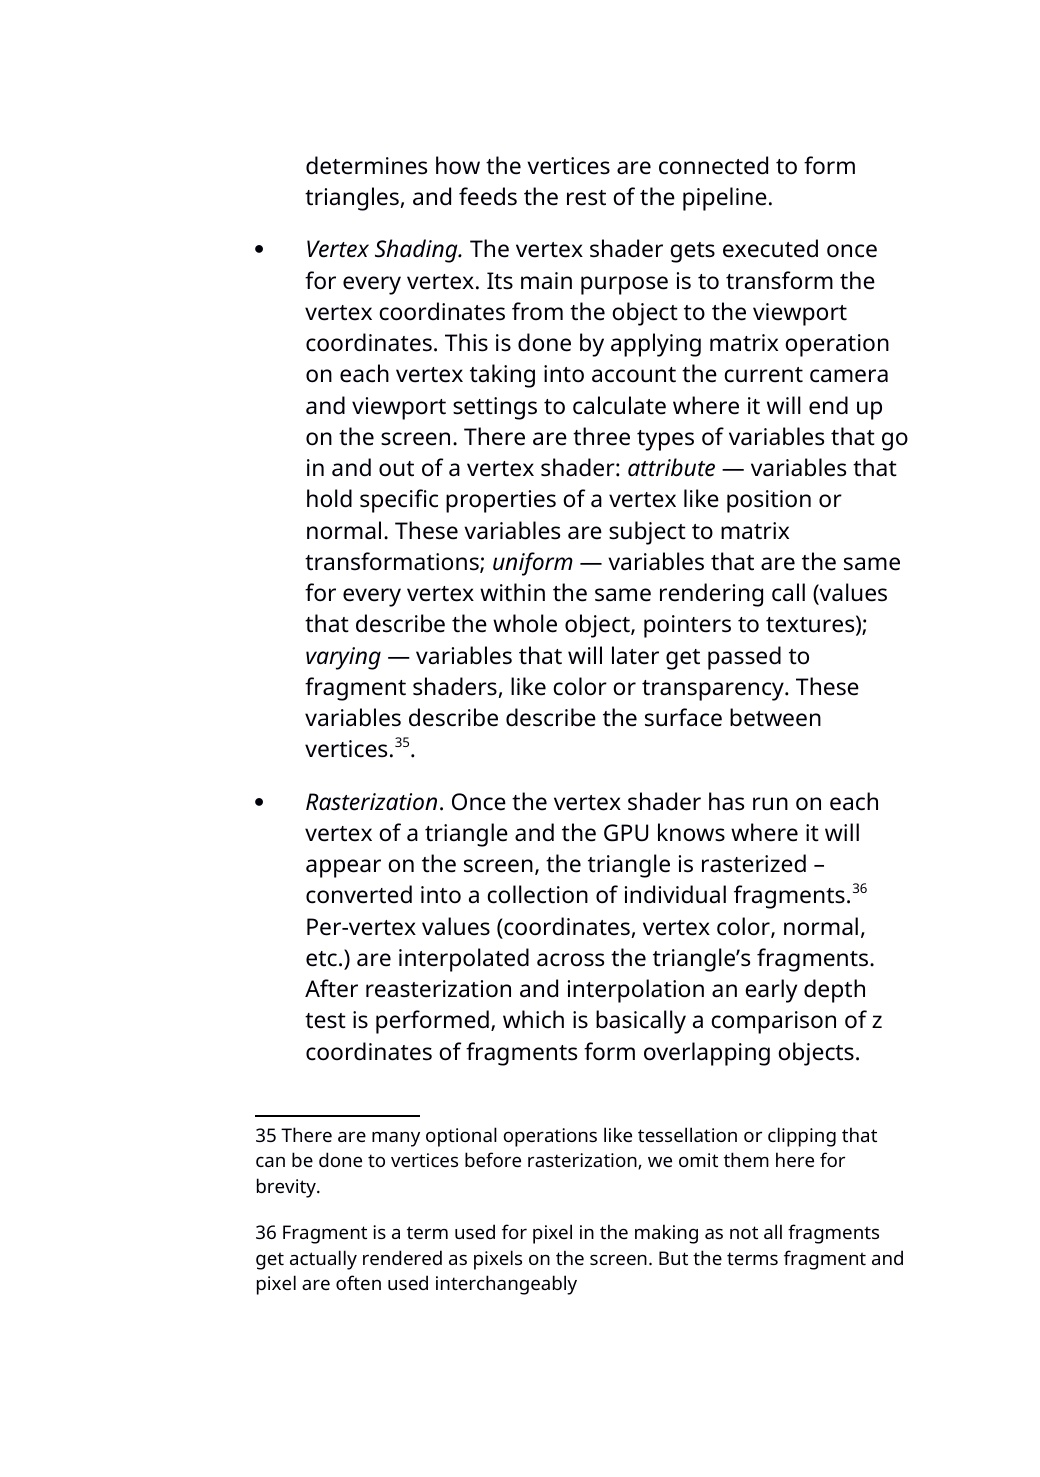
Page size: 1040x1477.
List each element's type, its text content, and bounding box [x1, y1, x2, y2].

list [255, 150, 910, 212]
list Vertex Shading. The vertex shader gets executed once for every vertex. Its main purpose is to transform the vertex coordinates from the object to the viewport coordinates. This is done by applying matrix operation on each vertex taking into account the current camera and viewport settings to calculate where it will end up on the screen. There are three types of variables that go in and out of a vertex shader: attribute — variables that hold specific properties of a vertex like position or normal. These variables are subject to matrix transformations; uniform — variables that are the same for every vertex within the same rendering call (values that describe the whole object, pointers to textures); varying — variables that will later get passed to fragment shaders, like color or transparency. These variables describe describe the surface between vertices.. [255, 233, 910, 764]
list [255, 785, 910, 1067]
